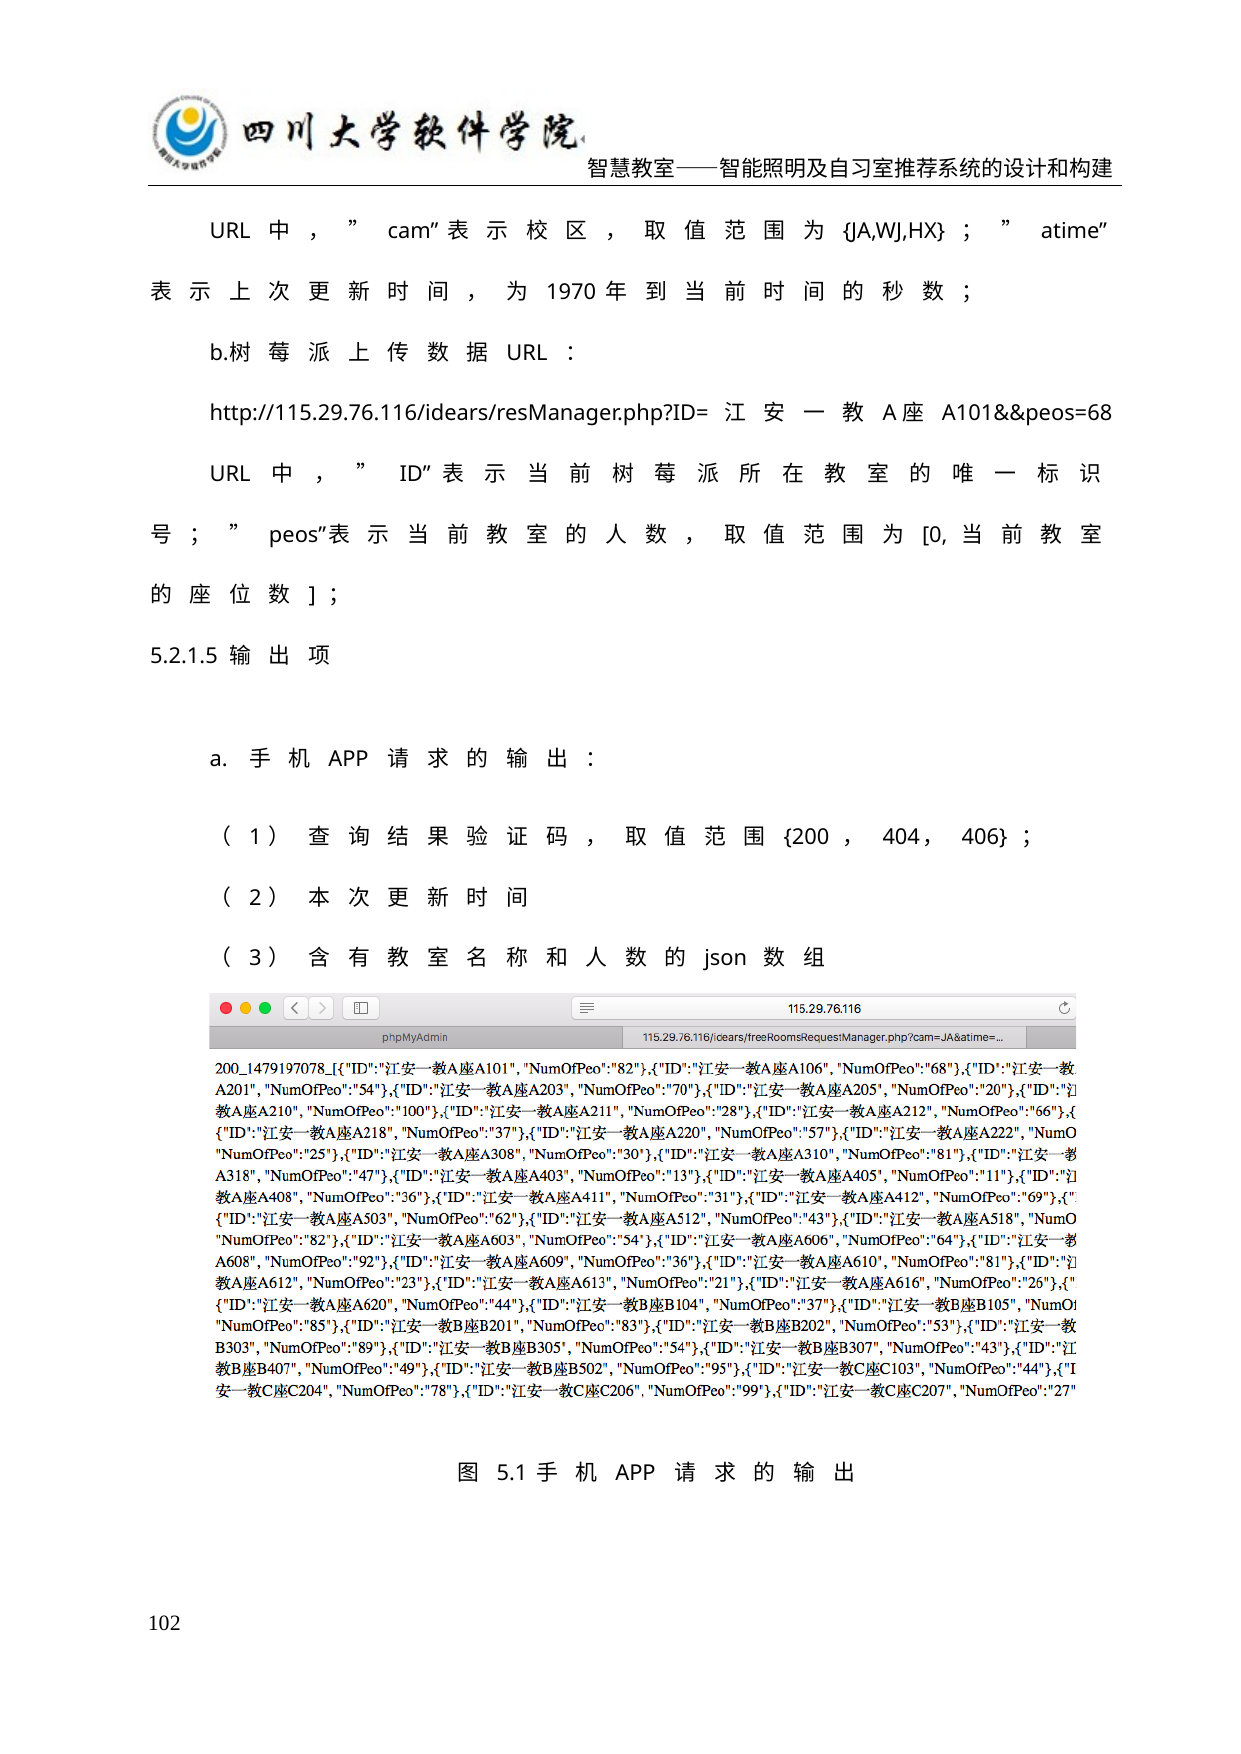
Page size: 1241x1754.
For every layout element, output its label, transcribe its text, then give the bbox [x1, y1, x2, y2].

text 5.2.1.5 输出项 [150, 623, 1120, 684]
text b.树莓派上传数据URL： [150, 320, 1120, 381]
subtitle a. 手机APP请求的输出： [150, 727, 1120, 787]
text （2）本次更新时间 [150, 865, 1120, 926]
text （1）查询结果验证码，取值范围{200，404，406}； [150, 804, 1120, 865]
text URL中，”cam”表示校区，取值范围为{JA,WJ,HX}；”atime”表示上次更新时间，为1970年到当前时间的秒数； [150, 199, 1120, 320]
picture [209, 993, 1077, 1398]
text URL中，”ID”表示当前树莓派所在教室的唯一标识号；”peos”表示当前教室的人数，取值范围为[0, 当前教室的座位数]； [150, 442, 1120, 623]
text http://115.29.76.116/idears/resManager.php?ID=江安一教A座A101&&peos=68 [150, 381, 1120, 442]
picture [147, 88, 588, 177]
text 图5.1 手机APP请求的输出 [150, 1441, 1120, 1502]
text （3）含有教室名称和人数的json数组 [150, 926, 1120, 986]
